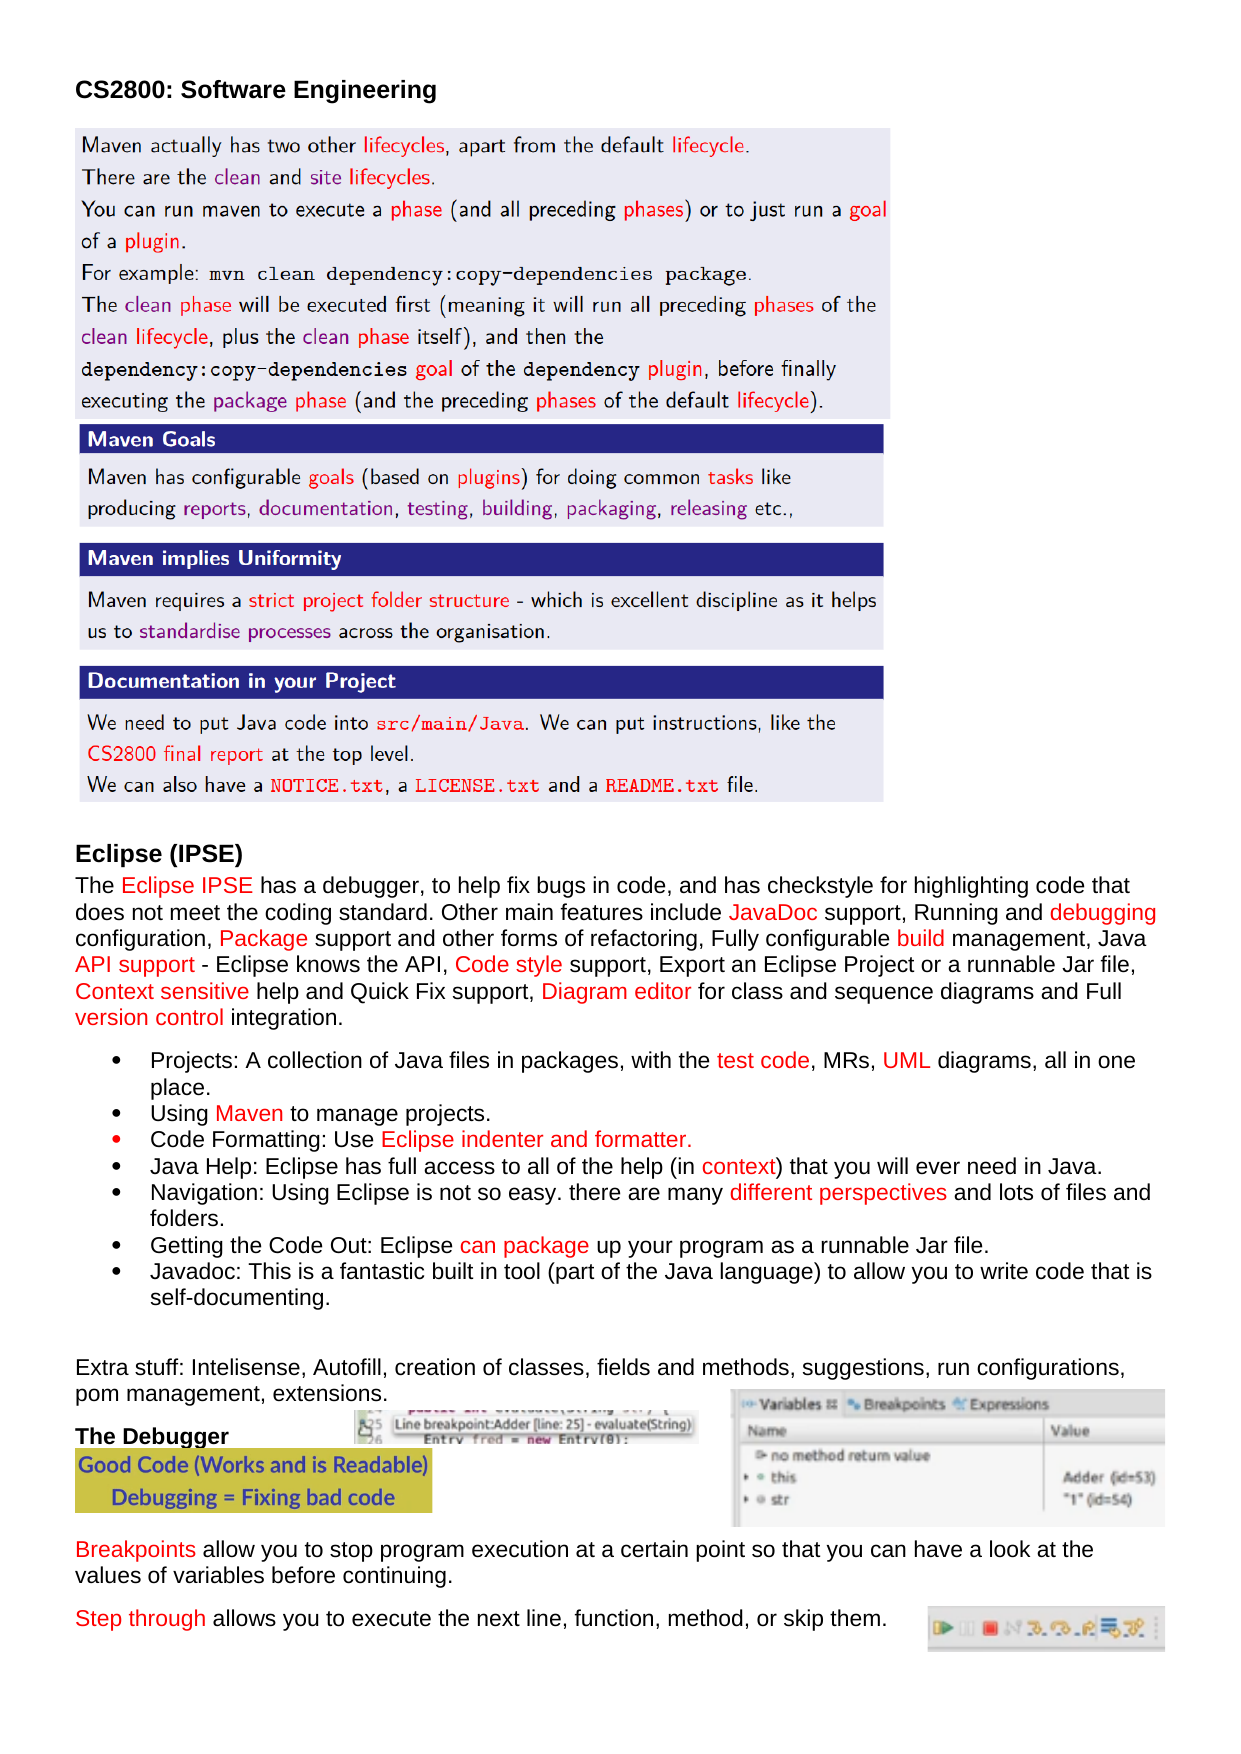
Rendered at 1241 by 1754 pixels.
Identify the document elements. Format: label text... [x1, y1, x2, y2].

picture [75, 421, 889, 803]
picture [927, 1606, 1166, 1652]
list Using Maven to manage projects. [112, 1100, 1165, 1126]
subtitle The Debugger [75, 1423, 730, 1449]
list Getting the Code Out: Eclipse can package up your program as a runnable Jar file. [112, 1232, 1165, 1258]
list Projects: A collection of Java files in packages, with the test code, MRs, UML diagrams, all in one place. [112, 1047, 1165, 1100]
picture [75, 128, 891, 419]
text Step through allows you to execute the next line, function, method, or skip them. [75, 1605, 1165, 1631]
text Extra stuff: Intelisense, Autofill, creation of classes, fields and methods, suggestions, run configurations, pom management, extensions. [75, 1354, 1165, 1406]
text Breakpoints allow you to stop program execution at a certain point so that you can have a look at the values of variables before continuing. [75, 1536, 1165, 1588]
list Javadoc: This is a fantastic built in tool (part of the Java language) to allow you to write code that is self-documenting. [112, 1258, 1165, 1311]
picture [354, 1410, 699, 1444]
subtitle Eclipse (IPSE) [75, 839, 1165, 868]
picture [730, 1389, 1166, 1527]
list Code Formatting: Use Eclipse indenter and formatter. [112, 1126, 1165, 1153]
picture [75, 1448, 433, 1513]
text The Eclipse IPSE has a debugger, to help fix bugs in code, and has checkstyle for highlighting code that does not meet the coding standard. Other main features include JavaDoc support, Running and debugging configuration, Package support and other forms of refactoring, Fully configurable build management, Java API support - Eclipse knows the API, Code style support, Export an Eclipse Project or a runnable Jar file, Context sensitive help and Quick Fix support, Diagram editor for class and sequence diagrams and Full version control integration. [75, 872, 1165, 1031]
list Java Help: Eclipse has full access to all of the help (in context) that you will ever need in Java. [112, 1153, 1165, 1179]
list Navigation: Using Eclipse is not so easy. there are many different perspectives and lots of files and folders. [112, 1179, 1165, 1232]
